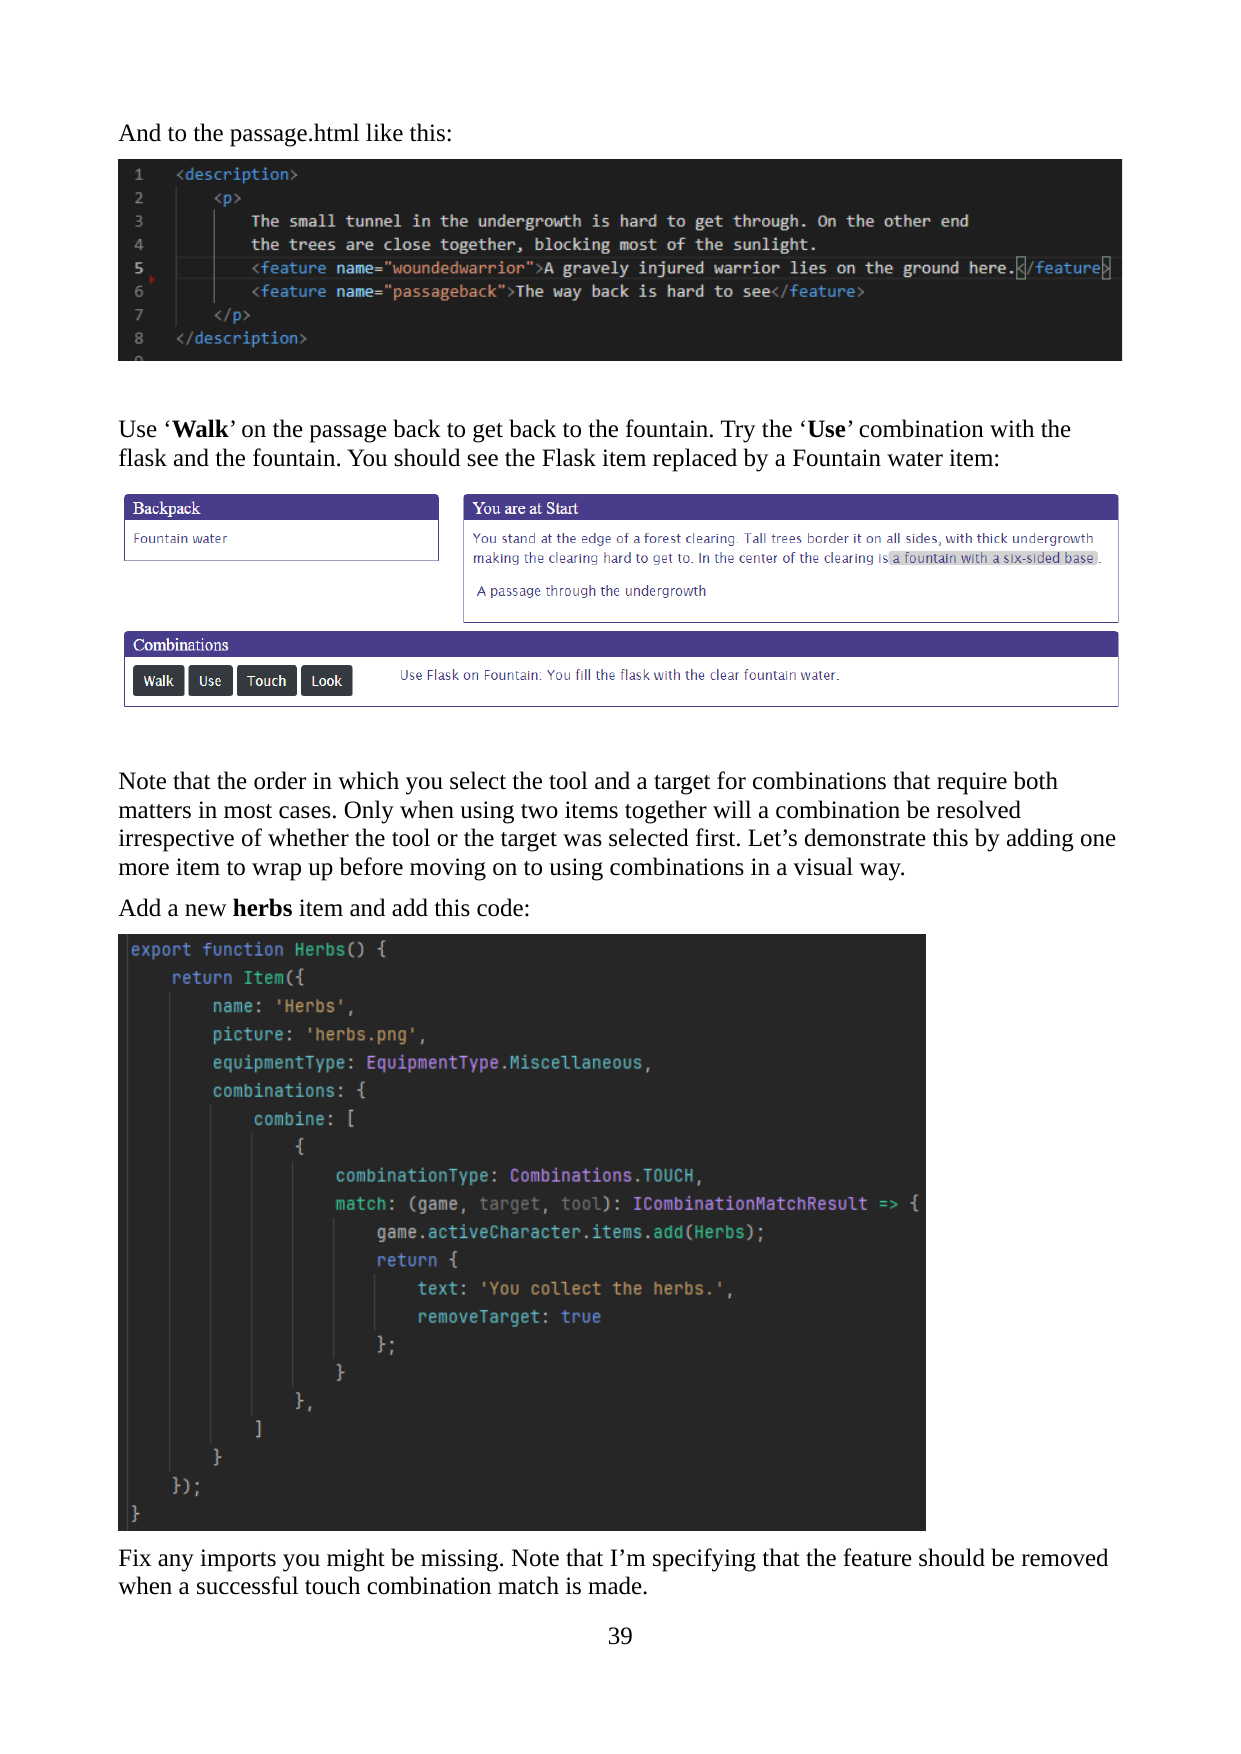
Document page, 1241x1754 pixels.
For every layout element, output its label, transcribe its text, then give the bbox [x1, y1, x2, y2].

picture [118, 159, 1123, 361]
text Fix any imports you might be missing. Note that I’m specifying that the feature should be removed when a successful touch combination match is made. [118, 1543, 1122, 1600]
text And to the passage.html like this: [118, 118, 1122, 147]
text Note that the order in which you select the tool and a target for combinations that require both matters in most cases. Only when using two items together will a combination be resolved irrespective of whether the tool or the target was selected first. Let’s demonstrate this by adding one more item to wrap up before moving on to using combinations in a visual way. [118, 766, 1122, 881]
text Add a new herbs item and add this code: [118, 893, 1122, 922]
picture [118, 484, 1123, 713]
picture [118, 934, 926, 1531]
text Use ‘Walk’ on the passage back to get back to the fountain. Try the ‘Use’ combination with the flask and the fountain. You should see the Flask item replaced by a Fountain water item: [118, 414, 1122, 472]
